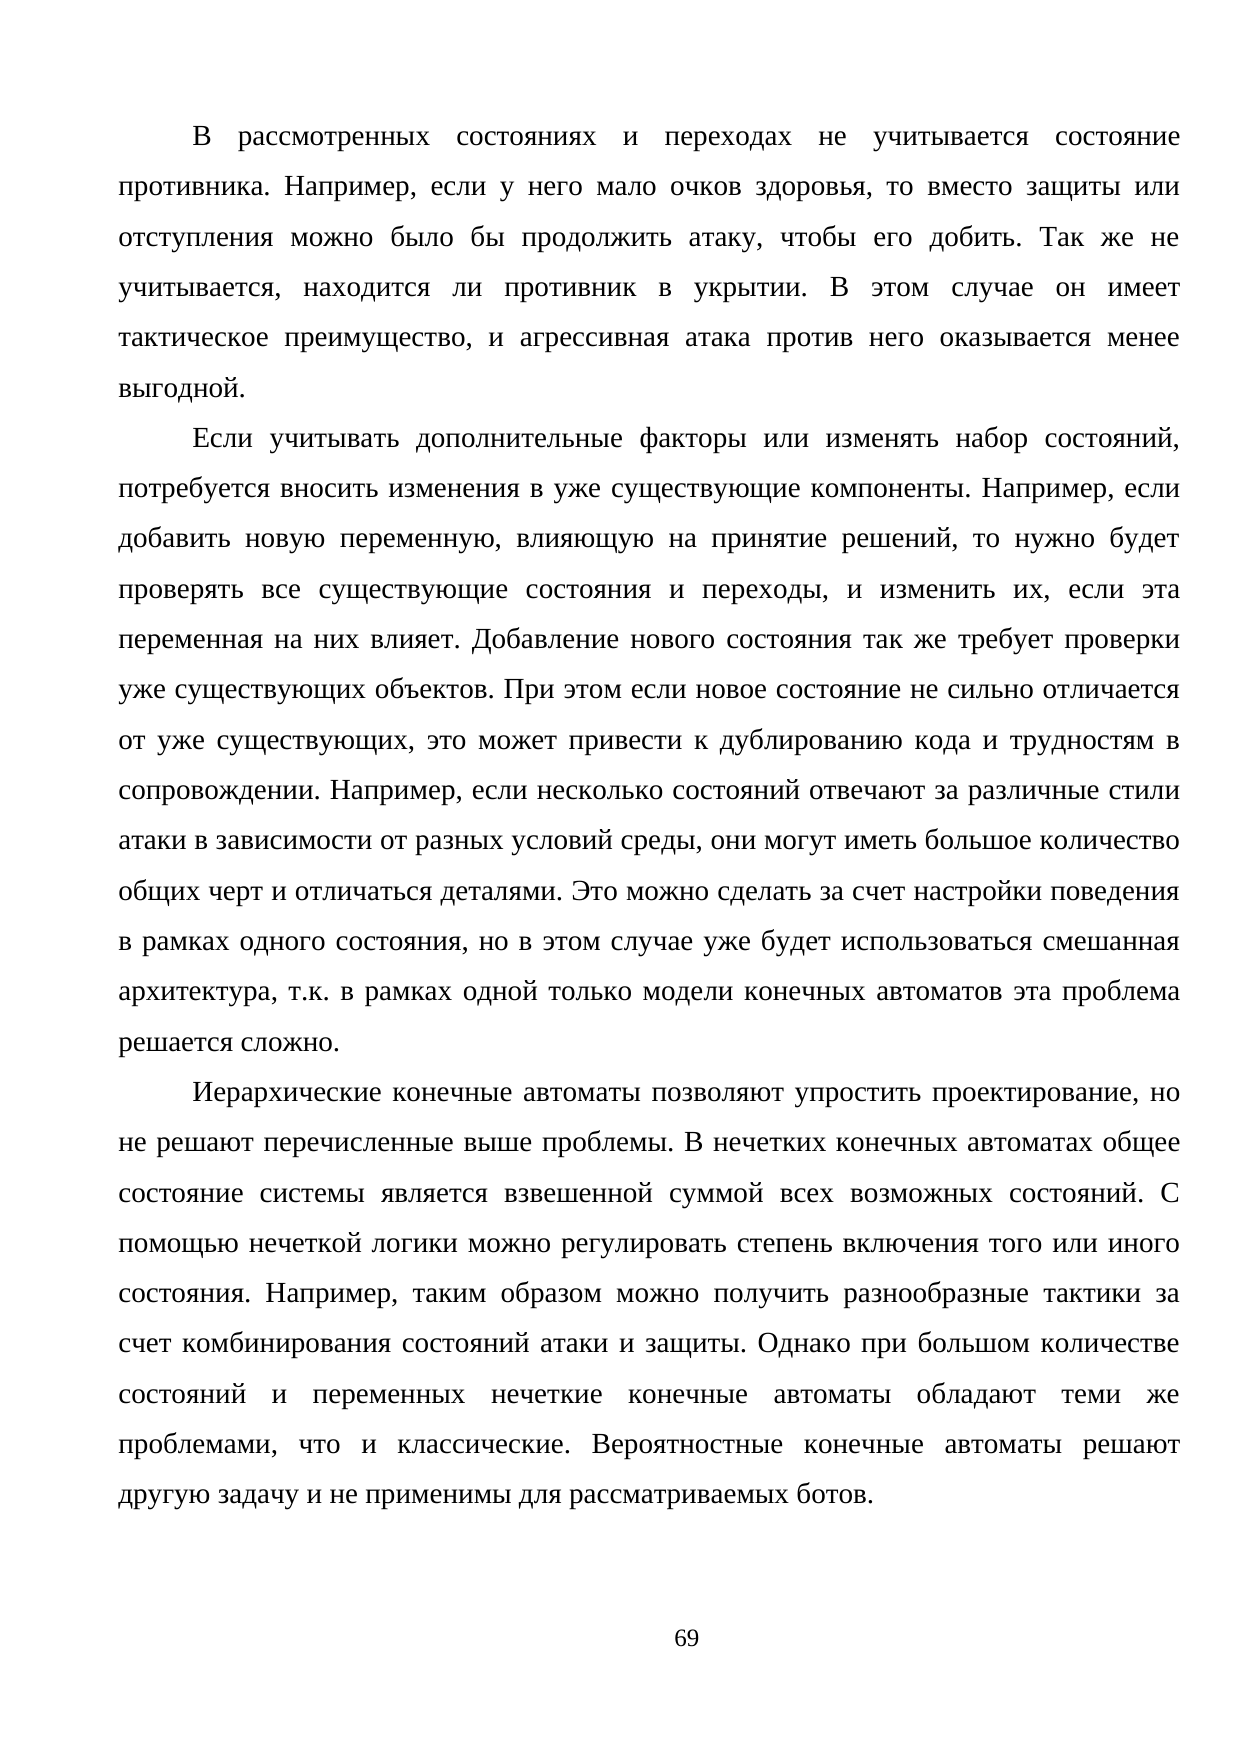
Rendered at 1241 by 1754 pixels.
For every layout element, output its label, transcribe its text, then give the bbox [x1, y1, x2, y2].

text В рассмотренных состояниях и переходах не учитывается состояние противника. Например, если у него мало очков здоровья, то вместо защиты или отступления можно было бы продолжить атаку, чтобы его добить. Так же не учитывается, находится ли противник в укрытии. В этом случае он имеет тактическое преимущество, и агрессивная атака против него оказывается менее выгодной. [118, 118, 1181, 403]
text Если учитывать дополнительные факторы или изменять набор состояний, потребуется вносить изменения в уже существующие компоненты. Например, если добавить новую переменную, влияющую на принятие решений, то нужно будет проверять все существующие состояния и переходы, и изменить их, если эта переменная на них влияет. Добавление нового состояния так же требует проверки уже существующих объектов. При этом если новое состояние не сильно отличается от уже существующих, это может привести к дублированию кода и трудностям в сопровождении. Например, если несколько состояний отвечают за различные стили атаки в зависимости от разных условий среды, они могут иметь большое количество общих черт и отличаться деталями. Это можно сделать за счет настройки поведения в рамках одного состояния, но в этом случае уже будет использоваться смешанная архитектура, т.к. в рамках одной только модели конечных автоматов эта проблема решается сложно. [118, 420, 1181, 1057]
text Иерархические конечные автоматы позволяют упростить проектирование, но не решают перечисленные выше проблемы. В нечетких конечных автоматах общее состояние системы является взвешенной суммой всех возможных состояний. С помощью нечеткой логики можно регулировать степень включения того или иного состояния. Например, таким образом можно получить разнообразные тактики за счет комбинирования состояний атаки и защиты. Однако при большом количестве состояний и переменных нечеткие конечные автоматы обладают теми же проблемами, что и классические. Вероятностные конечные автоматы решают другую задачу и не применимы для рассматриваемых ботов. [118, 1074, 1181, 1510]
